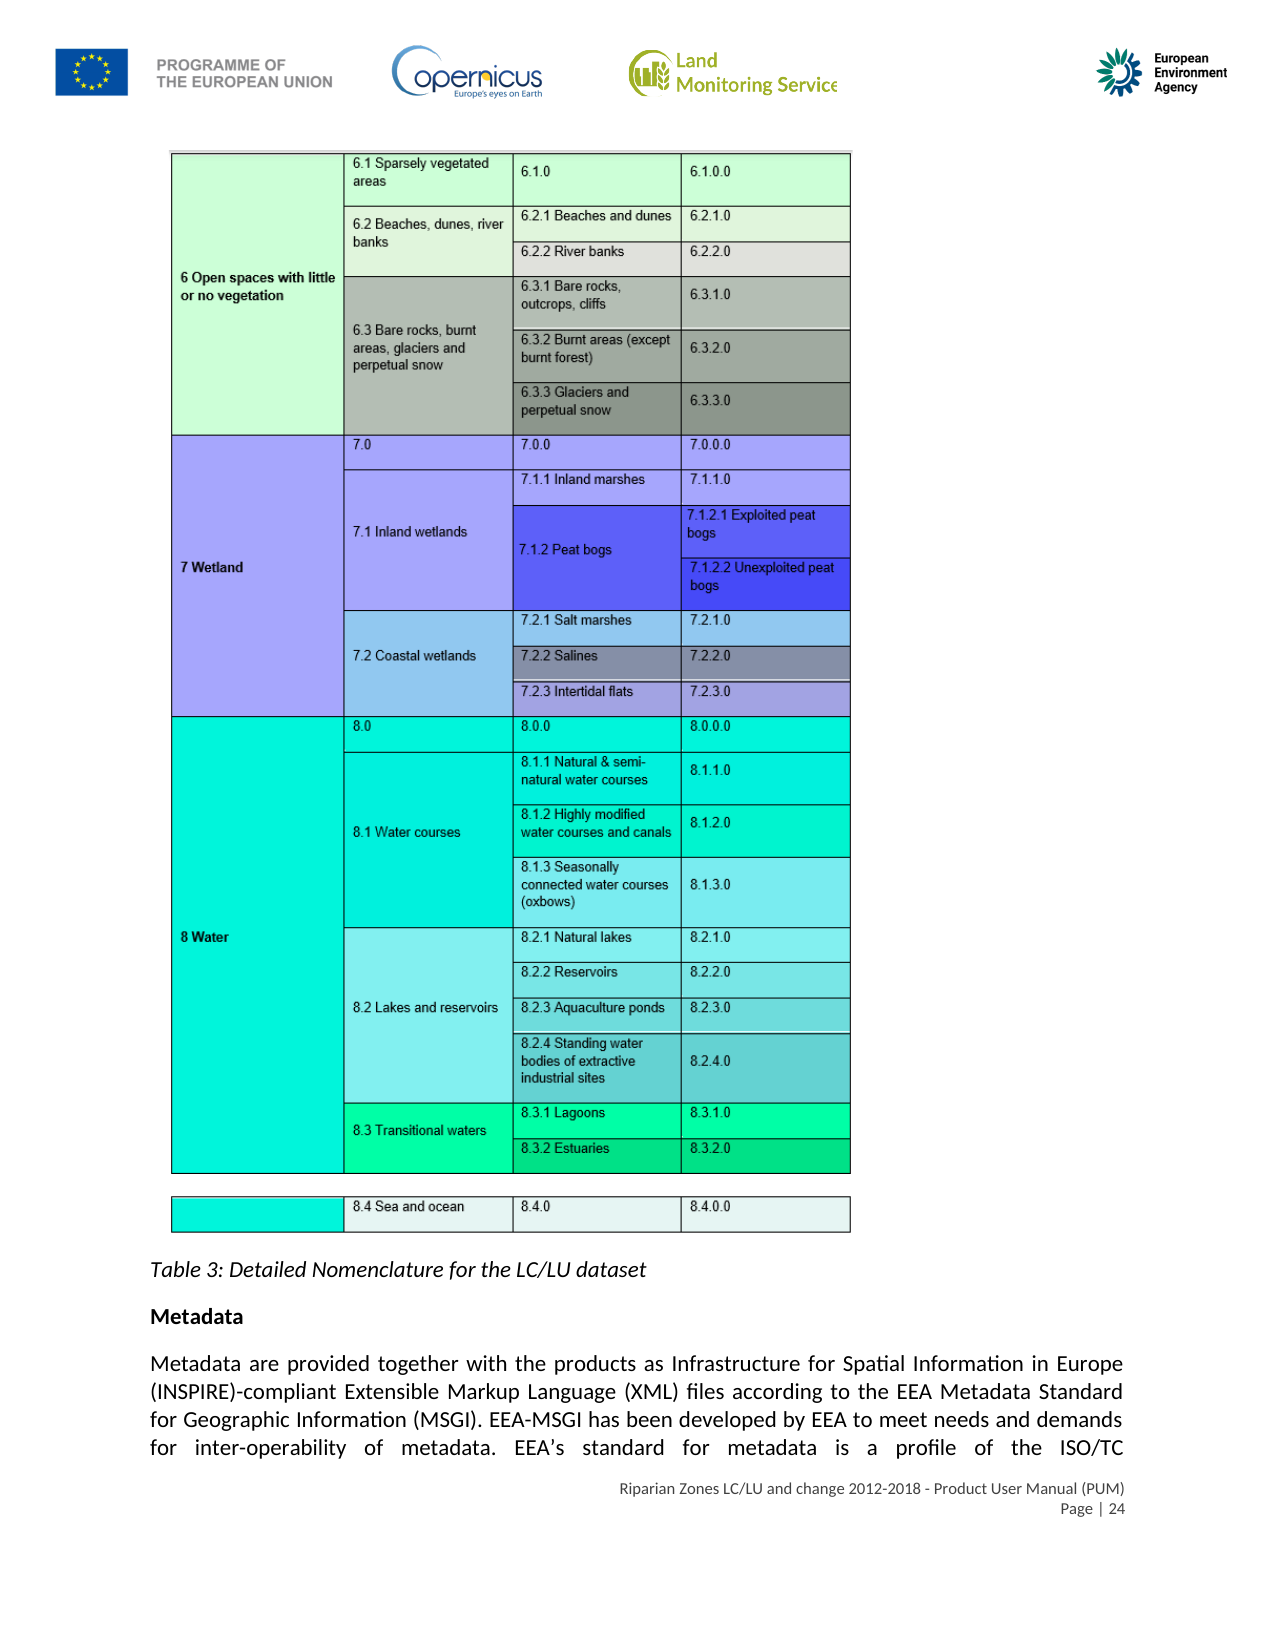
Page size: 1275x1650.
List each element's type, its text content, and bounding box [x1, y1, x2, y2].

picture [168, 150, 853, 1174]
picture [371, 15, 560, 130]
text Table 3: Detailed Nomenclature for the LC/LU dataset [150, 1255, 1125, 1283]
picture [628, 50, 837, 97]
picture [1094, 46, 1228, 97]
picture [29, 21, 351, 124]
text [150, 1349, 1125, 1461]
picture [168, 1192, 855, 1237]
text Metadata [150, 1302, 1125, 1330]
